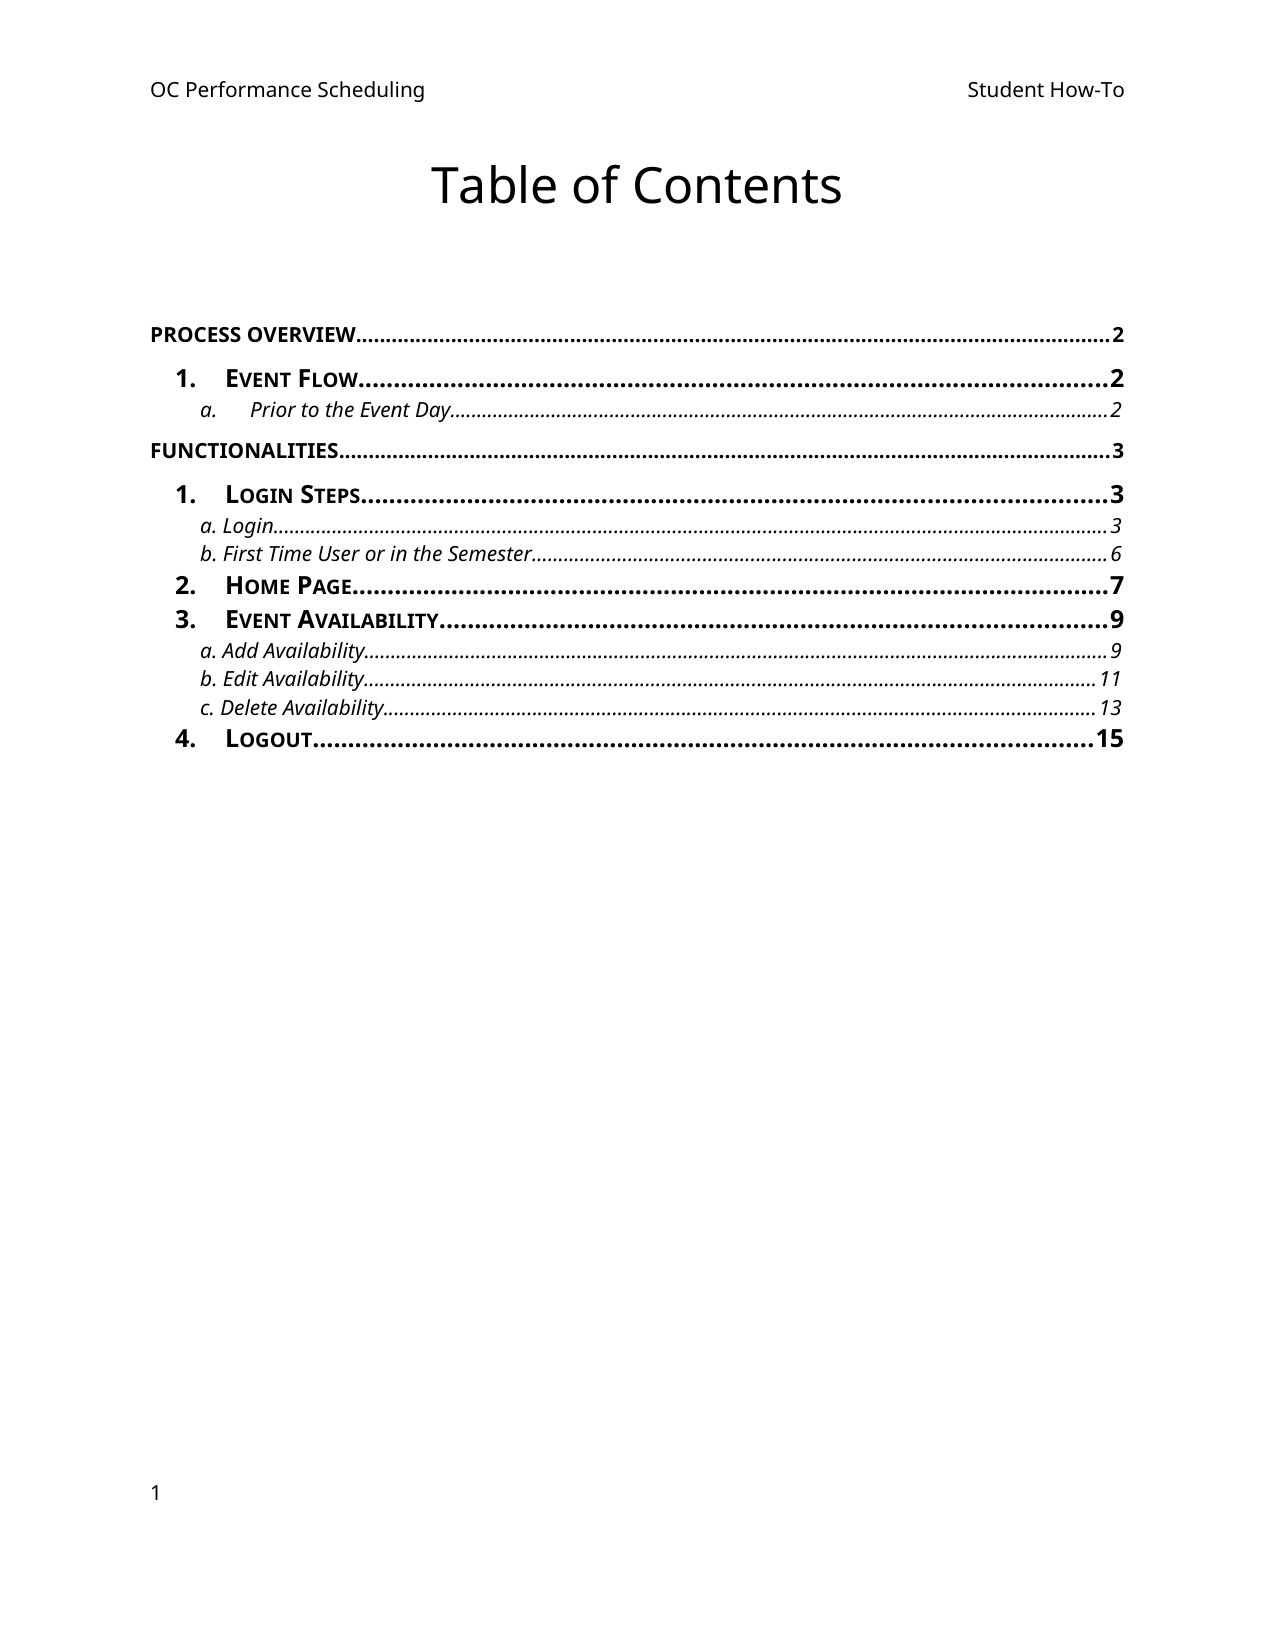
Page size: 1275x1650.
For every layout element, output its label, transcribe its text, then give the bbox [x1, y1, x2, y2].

text Table of Contents [150, 150, 1125, 218]
